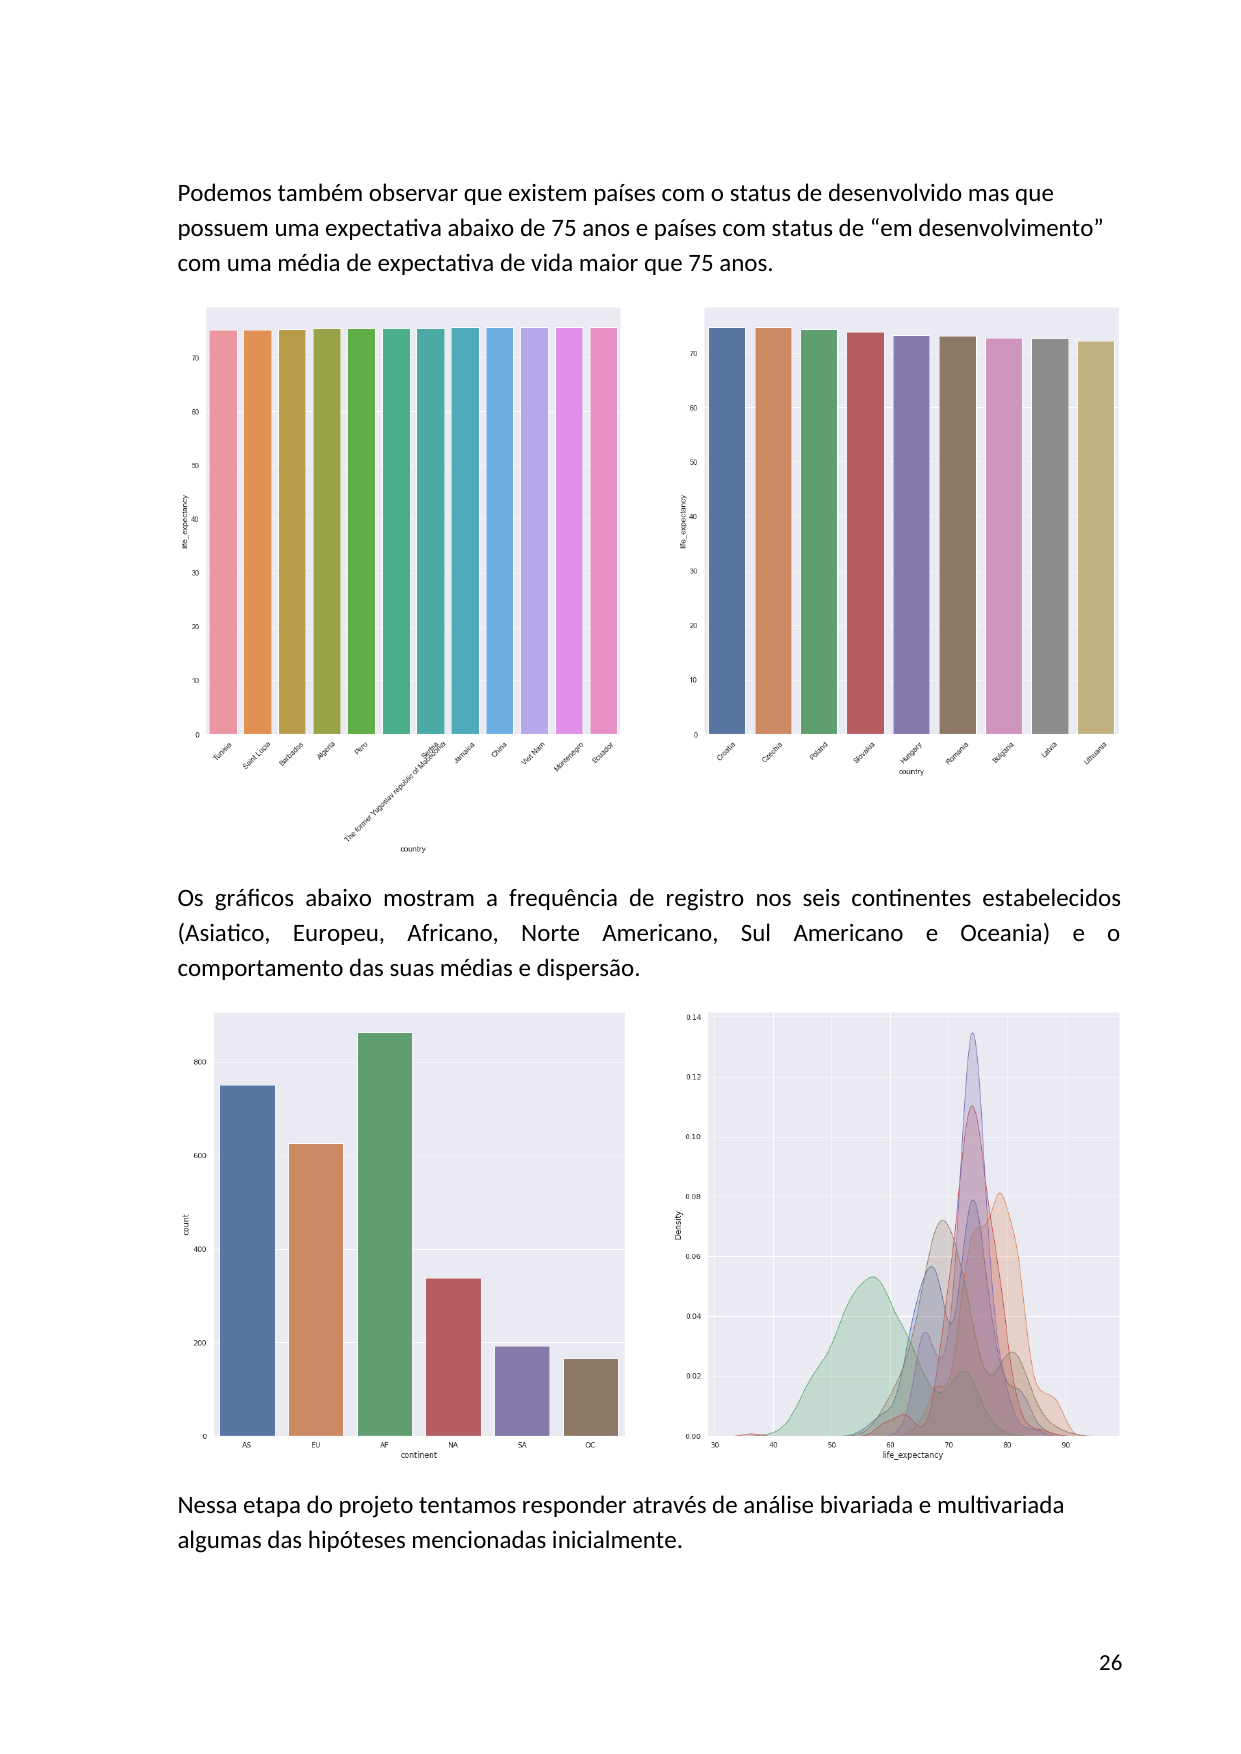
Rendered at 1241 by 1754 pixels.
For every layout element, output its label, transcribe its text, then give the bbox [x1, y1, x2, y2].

text Podemos também observar que existem países com o status de desenvolvido mas que possuem uma expectativa abaixo de 75 anos e países com status de “em desenvolvimento” com uma média de expectativa de vida maior que 75 anos. [177, 177, 1122, 278]
picture [177, 303, 1123, 857]
picture [177, 1007, 1123, 1464]
text Os gráficos abaixo mostram a frequência de registro nos seis continentes estabelecidos (Asiatico, Europeu, Africano, Norte Americano, Sul Americano e Oceania) e o comportamento das suas médias e dispersão. [177, 882, 1122, 982]
text Nessa etapa do projeto tentamos responder através de análise bivariada e multivariada algumas das hipóteses mencionadas inicialmente. [177, 1489, 1122, 1554]
